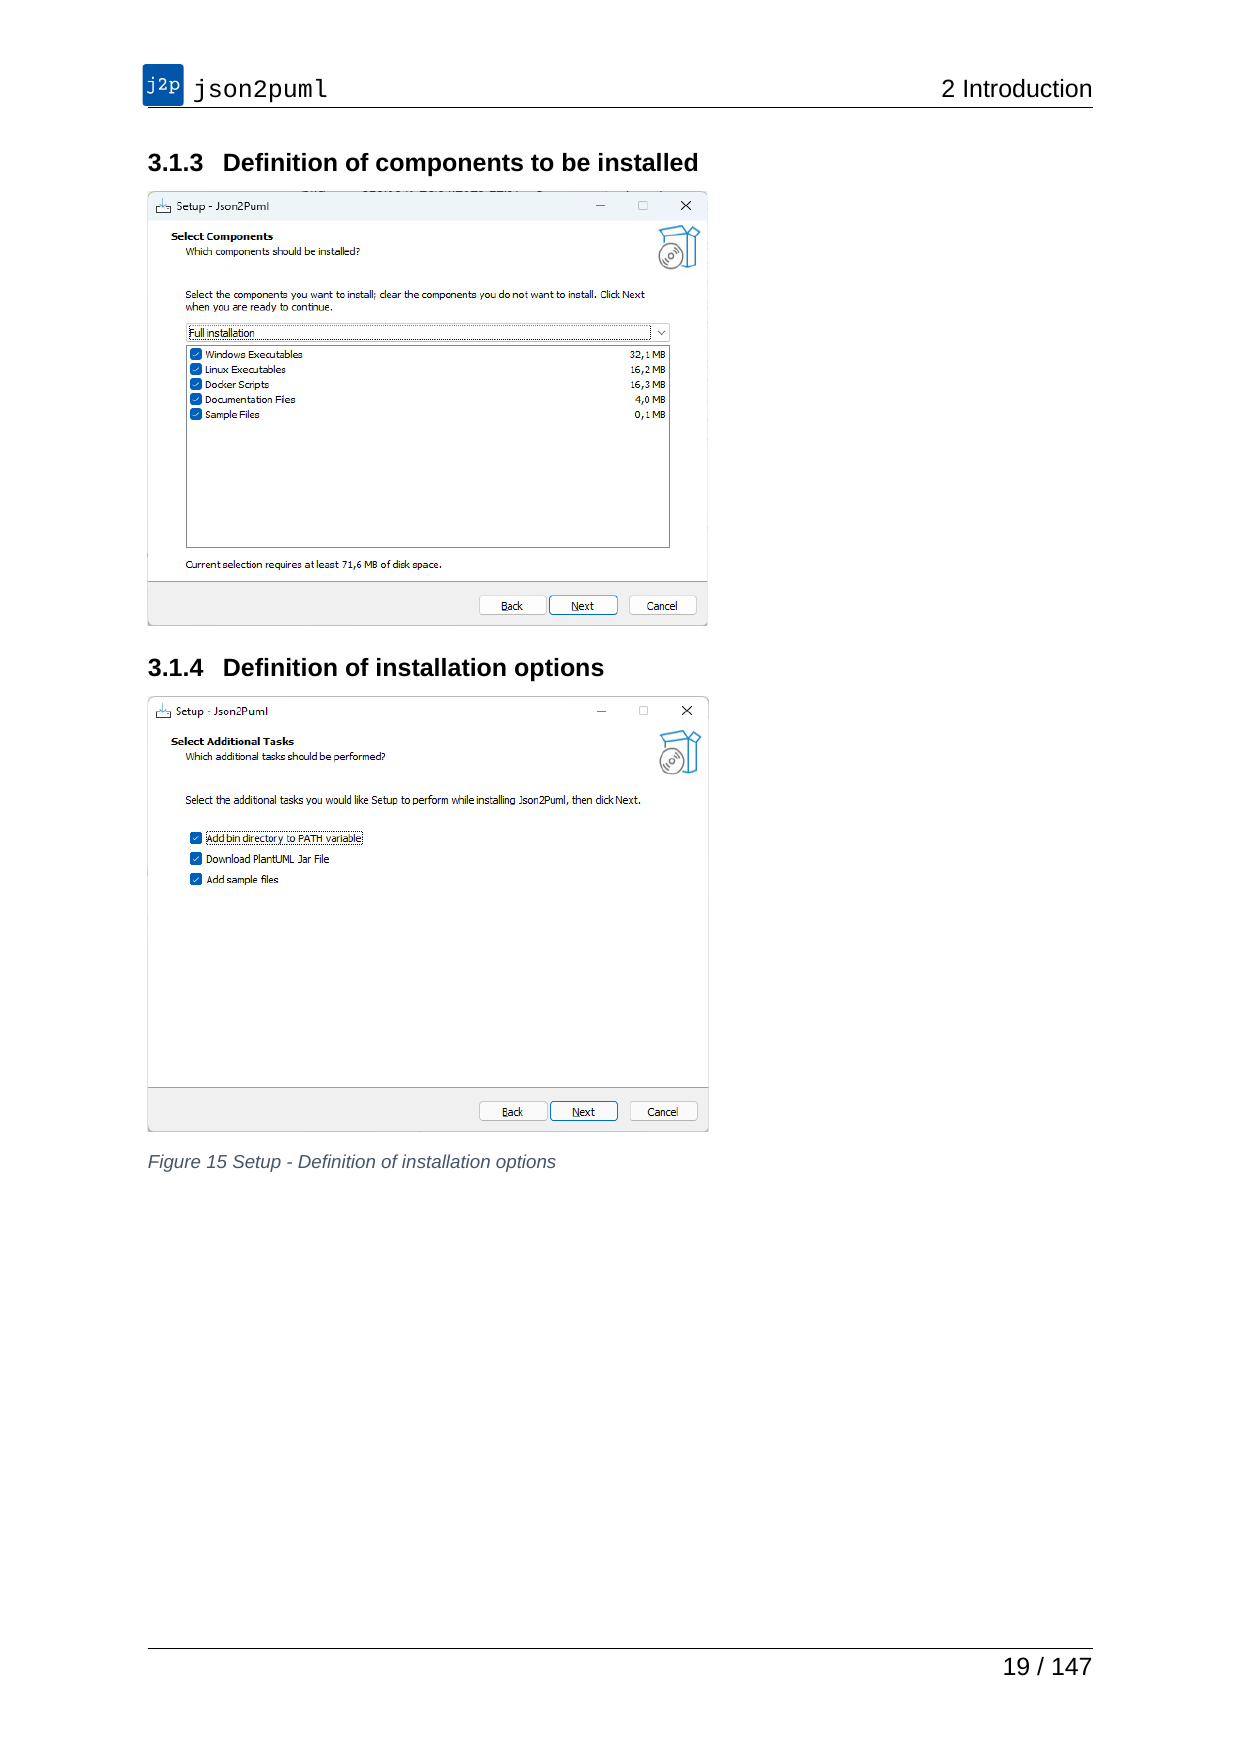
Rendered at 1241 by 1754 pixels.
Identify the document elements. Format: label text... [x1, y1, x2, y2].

subtitle Definition of components to be installed [148, 148, 1093, 176]
picture [147, 696, 709, 1132]
picture [147, 191, 708, 626]
picture [142, 64, 184, 106]
subtitle Definition of installation options [148, 653, 1093, 682]
text Figure 15 Setup - Definition of installation options [148, 1151, 1093, 1172]
